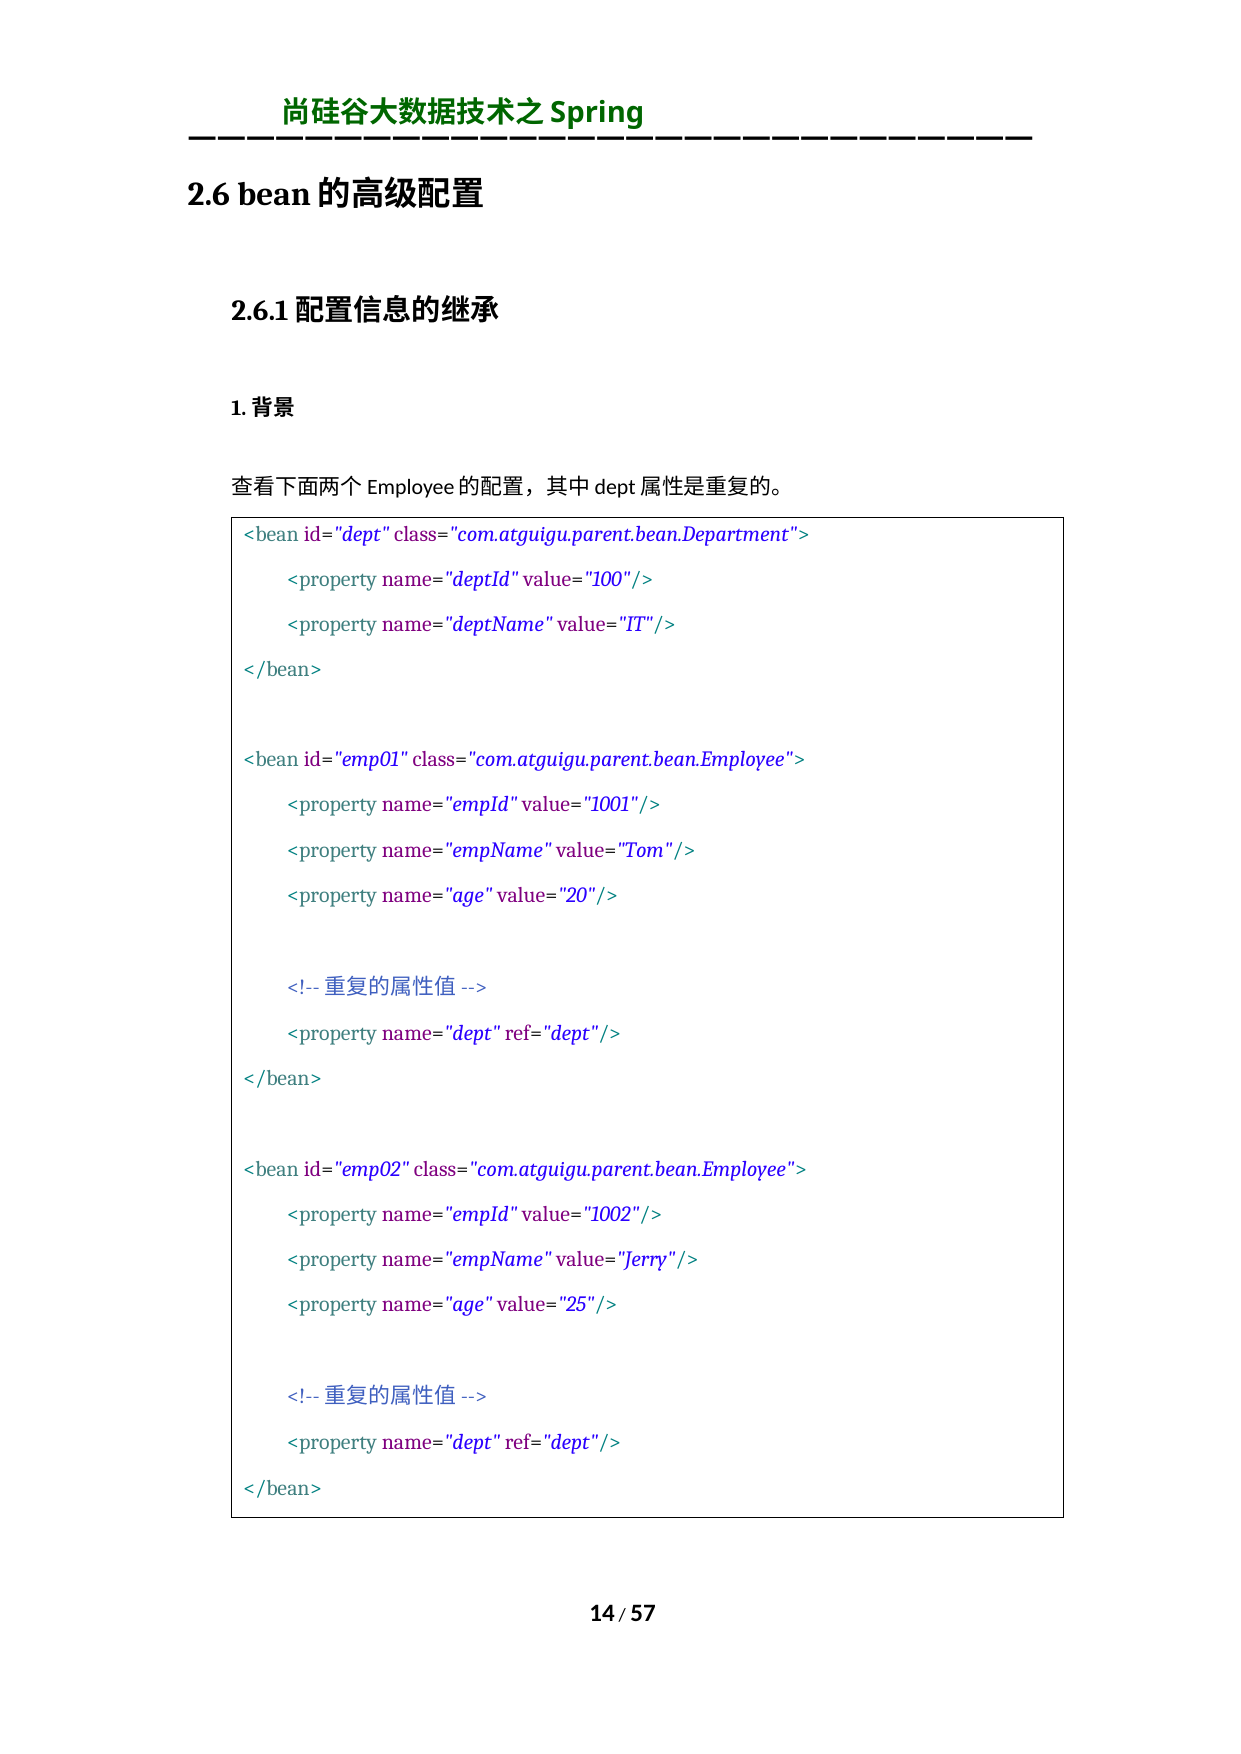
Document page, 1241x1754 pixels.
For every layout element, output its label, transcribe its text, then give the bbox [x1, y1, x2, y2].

subtitle 1. 背景 [187, 390, 1053, 422]
subtitle 2.6.1 配置信息的继承 [187, 275, 1053, 340]
subtitle 2.6 bean的高级配置 [187, 158, 1053, 223]
text 查看下面两个Employee的配置，其中dept属性是重复的。 [187, 468, 1053, 501]
table_header <bean id="dept" class="com.atguigu.parent.bean.Department"> <property name="deptId" value="100"/> <property name="deptName" value="IT"/> </bean> <bean id="emp01" class="com.atguigu.parent.bean.Employee"> <property name="empId" value="1001"/> <property name="empName" value="Tom"/> <property name="age" value="20"/> <!-- 重复的属性值 --> <property name="dept" ref="dept"/> </bean> <bean id="emp02" class="com.atguigu.parent.bean.Employee"> <property name="empId" value="1002"/> <property name="empName" value="Jerry"/> <property name="age" value="25"/> <!-- 重复的属性值 --> <property name="dept" ref="dept"/> </bean> [232, 518, 1063, 1517]
